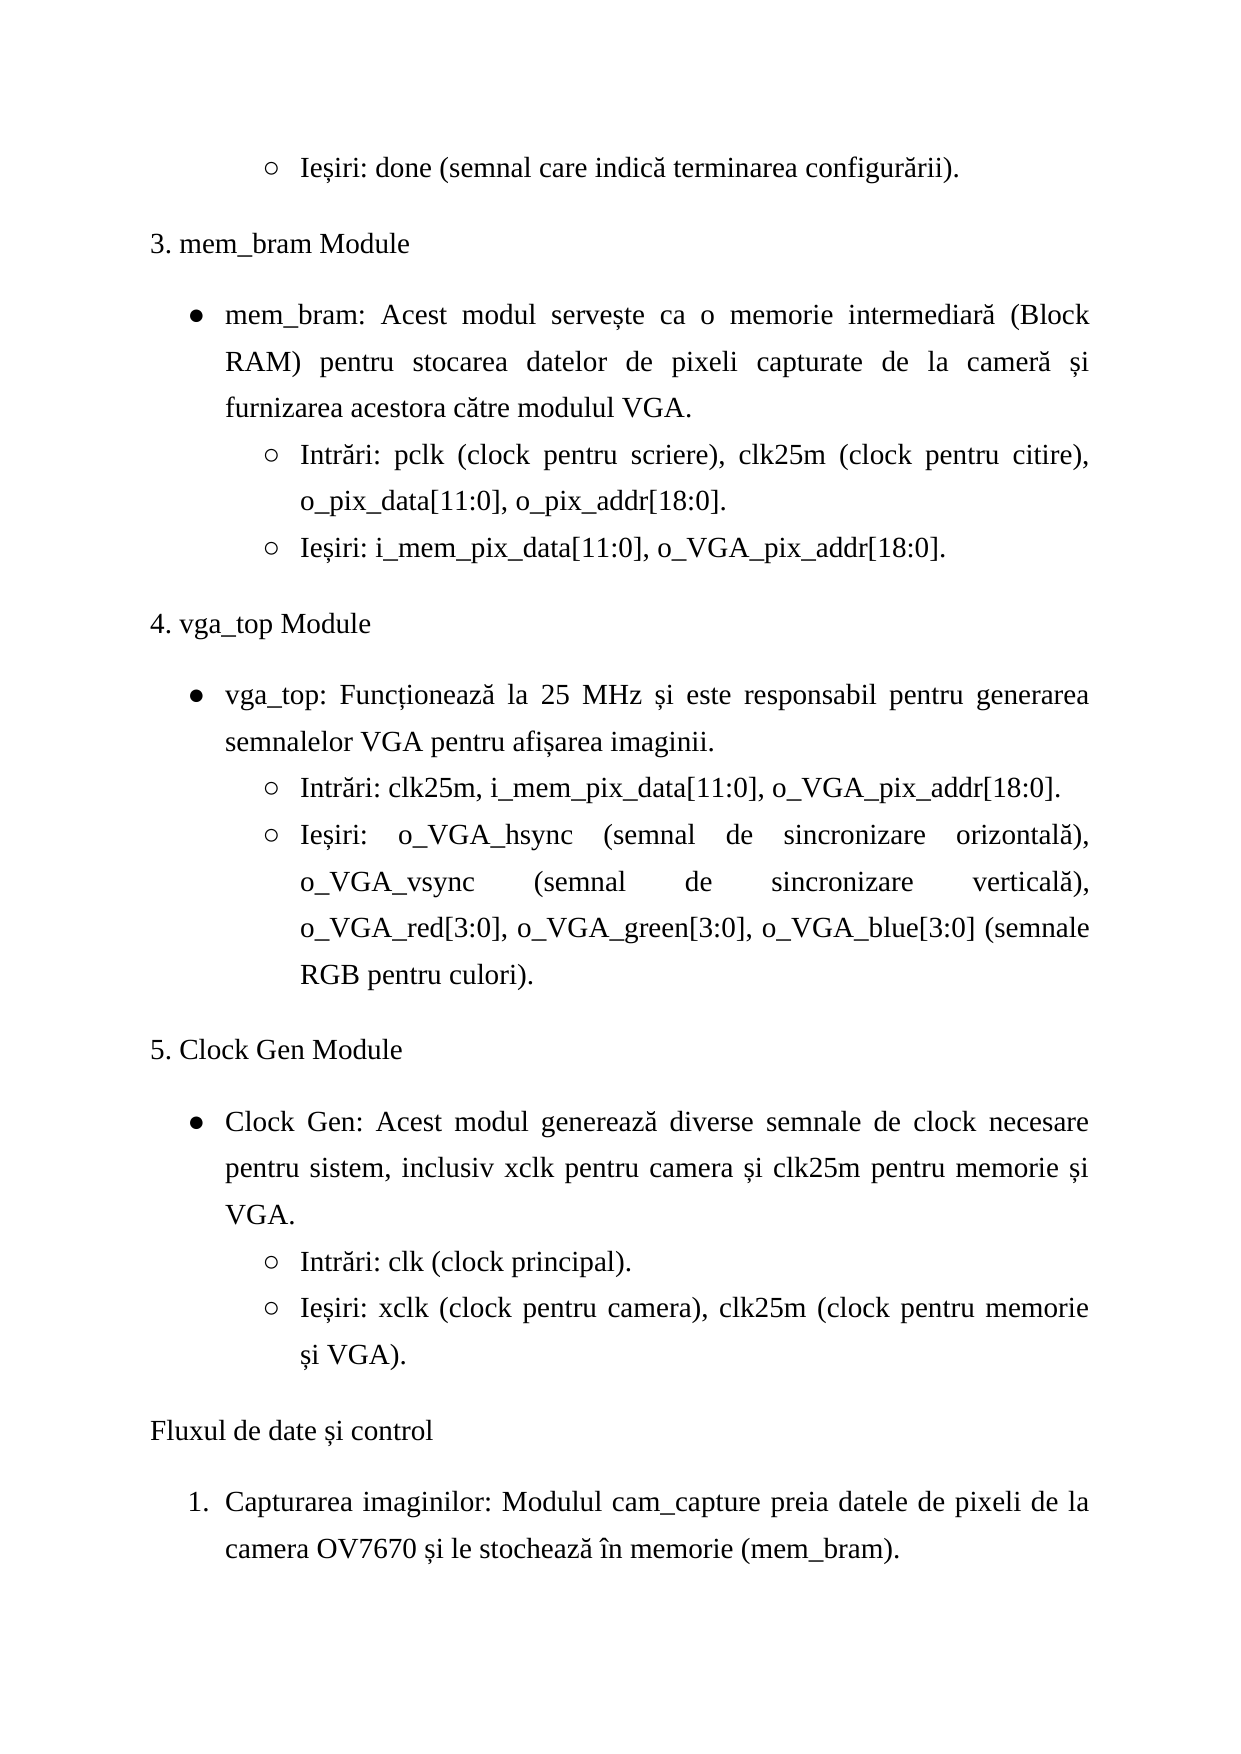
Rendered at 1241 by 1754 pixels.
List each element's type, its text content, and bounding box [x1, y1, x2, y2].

subtitle Fluxul de date și control [150, 1413, 1090, 1446]
subtitle 4. vga_top Module [150, 606, 1090, 639]
list vga_top: Funcționează la 25 MHz și este responsabil pentru generarea semnalelor VGA pentru afișarea imaginii. [187, 677, 1090, 757]
list Ieșiri: o_VGA_hsync (semnal de sincronizare orizontală), o_VGA_vsync (semnal de sincronizare verticală), o_VGA_red[3:0], o_VGA_green[3:0], o_VGA_blue[3:0] (semnale RGB pentru culori). [262, 817, 1090, 990]
list Intrări: clk (clock principal). [262, 1244, 1090, 1277]
list Capturarea imaginilor: Modulul cam_capture preia datele de pixeli de la camera OV7670 și le stochează în memorie (mem_bram). [187, 1484, 1090, 1564]
list Intrări: pclk (clock pentru scriere), clk25m (clock pentru citire), o_pix_data[11:0], o_pix_addr[18:0]. [262, 437, 1090, 517]
list Intrări: clk25m, i_mem_pix_data[11:0], o_VGA_pix_addr[18:0]. [262, 771, 1090, 804]
subtitle 5. Clock Gen Module [150, 1032, 1090, 1066]
list Ieșiri: done (semnal care indică terminarea configurării). [262, 150, 1090, 183]
list mem_bram: Acest modul servește ca o memorie intermediară (Block RAM) pentru stocarea datelor de pixeli capturate de la cameră și furnizarea acestora către modulul VGA. [187, 297, 1090, 424]
list Clock Gen: Acest modul generează diverse semnale de clock necesare pentru sistem, inclusiv xclk pentru camera și clk25m pentru memorie și VGA. [187, 1104, 1090, 1231]
subtitle 3. mem_bram Module [150, 226, 1090, 259]
list Ieșiri: xclk (clock pentru camera), clk25m (clock pentru memorie și VGA). [262, 1290, 1090, 1370]
list Ieșiri: i_mem_pix_data[11:0], o_VGA_pix_addr[18:0]. [262, 530, 1090, 564]
